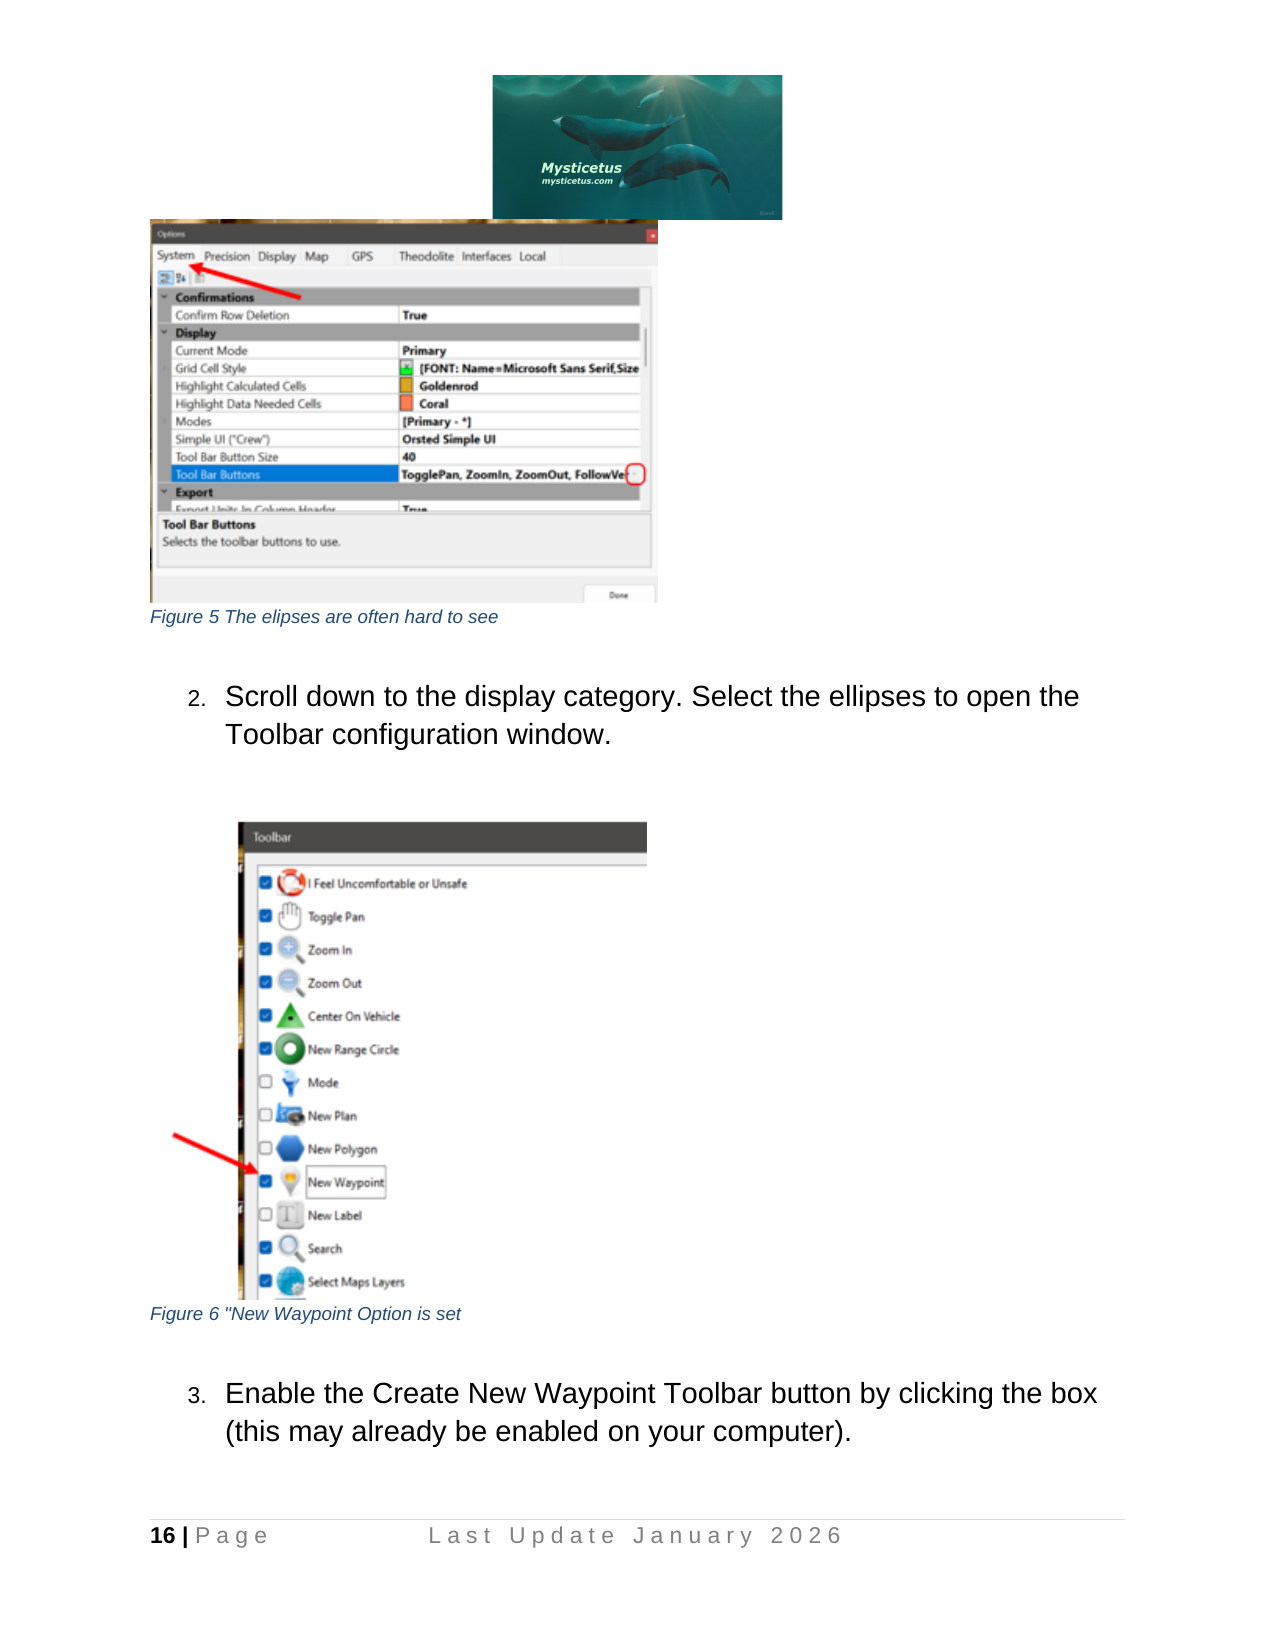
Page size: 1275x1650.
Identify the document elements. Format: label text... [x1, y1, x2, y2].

list Scroll down to the display category. Select the ellipses to open the Toolbar configuration window. [187, 679, 1125, 751]
list Enable the Create New Waypoint Toolbar button by clicking the box (this may already be enabled on your computer). [187, 1376, 1125, 1448]
picture [121, 816, 647, 1300]
picture [150, 75, 783, 603]
